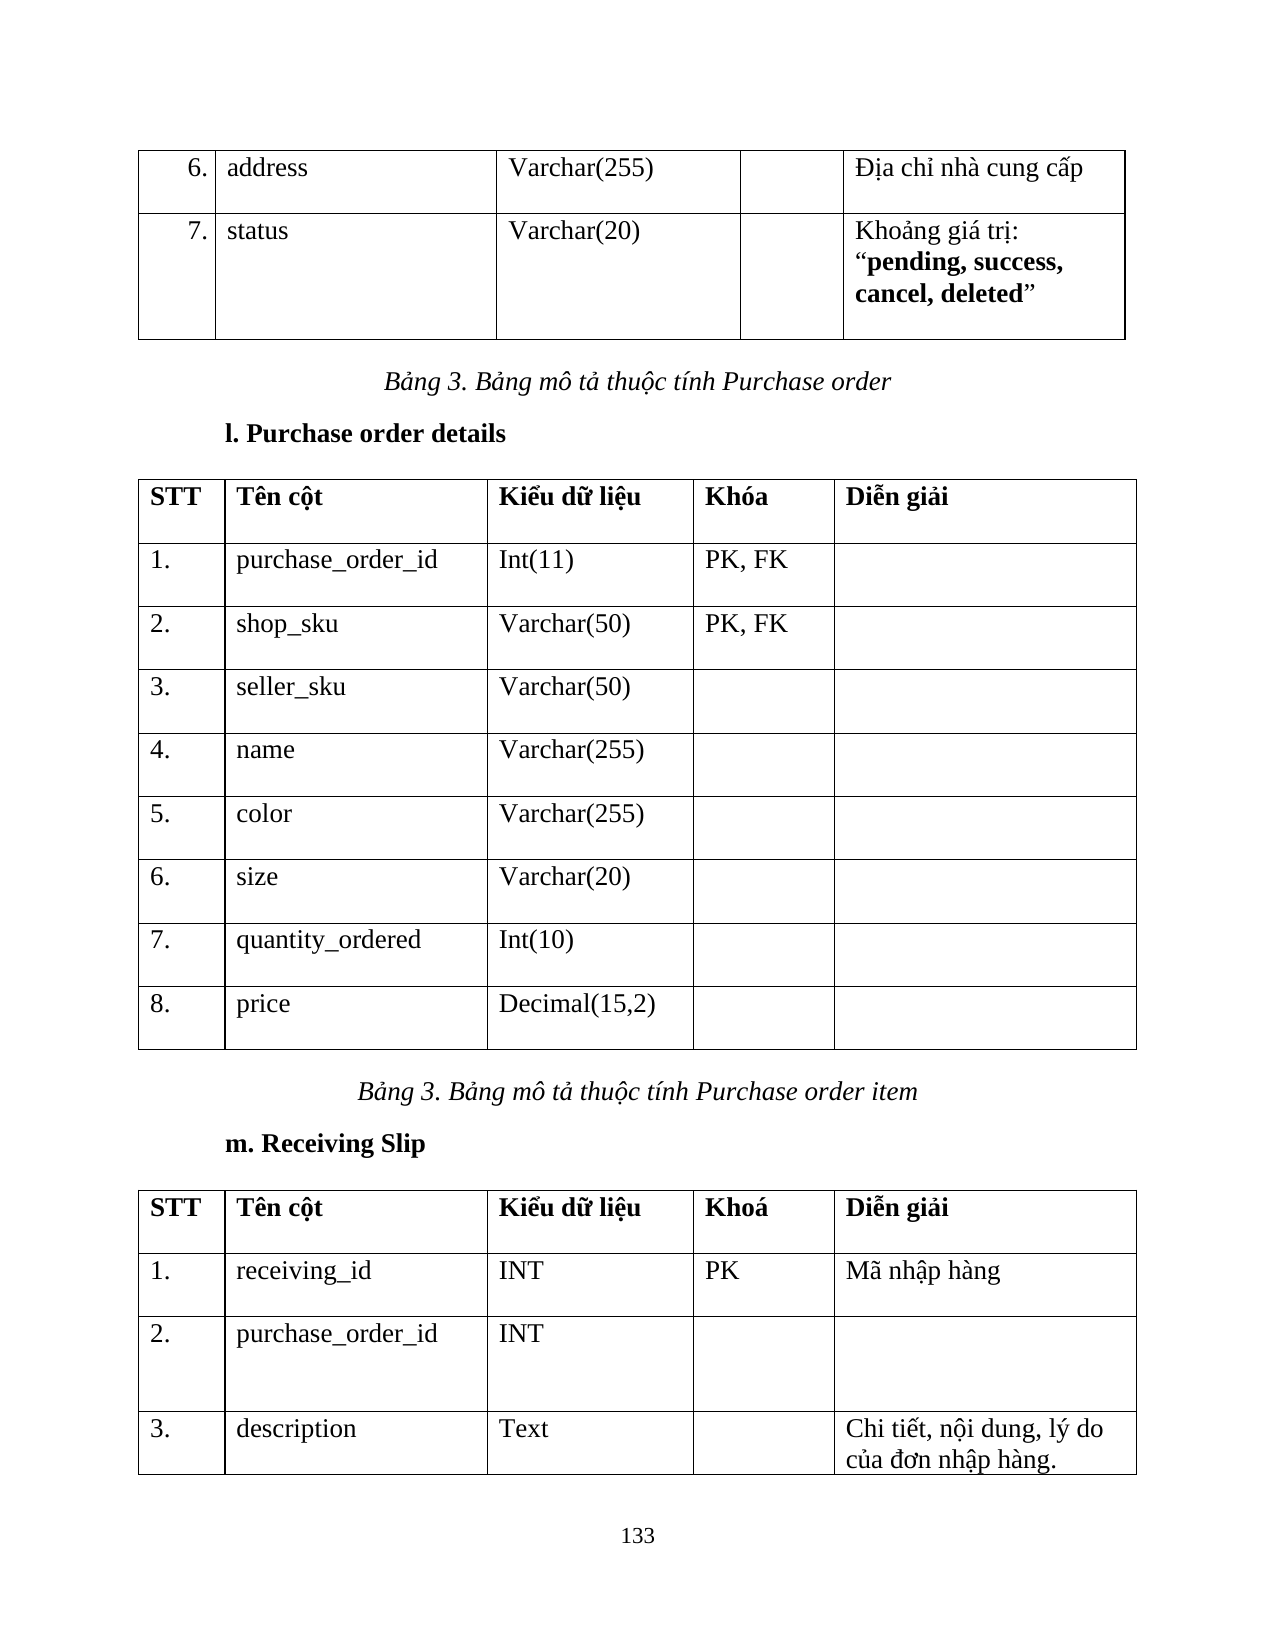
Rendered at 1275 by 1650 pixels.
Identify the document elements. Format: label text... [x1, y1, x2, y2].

text Bảng 3. Bảng mô tả thuộc tính Purchase order item [150, 1075, 1125, 1106]
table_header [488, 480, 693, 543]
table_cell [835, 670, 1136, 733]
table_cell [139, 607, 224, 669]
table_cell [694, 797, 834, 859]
subtitle m. Receiving Slip [150, 1127, 1125, 1158]
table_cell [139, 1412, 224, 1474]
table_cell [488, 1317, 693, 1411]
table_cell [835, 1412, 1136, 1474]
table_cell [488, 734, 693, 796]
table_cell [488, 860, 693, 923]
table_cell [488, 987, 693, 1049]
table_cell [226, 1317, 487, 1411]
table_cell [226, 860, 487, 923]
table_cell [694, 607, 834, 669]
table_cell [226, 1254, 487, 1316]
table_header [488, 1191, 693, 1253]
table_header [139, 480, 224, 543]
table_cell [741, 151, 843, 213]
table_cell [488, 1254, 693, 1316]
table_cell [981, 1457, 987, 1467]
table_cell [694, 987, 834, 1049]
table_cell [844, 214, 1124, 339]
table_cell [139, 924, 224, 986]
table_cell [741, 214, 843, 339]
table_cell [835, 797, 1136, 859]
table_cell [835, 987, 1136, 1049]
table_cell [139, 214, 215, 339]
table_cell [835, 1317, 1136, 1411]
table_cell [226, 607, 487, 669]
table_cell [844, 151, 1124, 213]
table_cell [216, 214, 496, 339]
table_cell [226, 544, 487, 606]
text Bảng 3. Bảng mô tả thuộc tính Purchase order [150, 365, 1125, 396]
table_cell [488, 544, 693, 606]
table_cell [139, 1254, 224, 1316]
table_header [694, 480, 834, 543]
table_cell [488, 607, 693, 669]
subtitle l. Purchase order details [150, 417, 1125, 448]
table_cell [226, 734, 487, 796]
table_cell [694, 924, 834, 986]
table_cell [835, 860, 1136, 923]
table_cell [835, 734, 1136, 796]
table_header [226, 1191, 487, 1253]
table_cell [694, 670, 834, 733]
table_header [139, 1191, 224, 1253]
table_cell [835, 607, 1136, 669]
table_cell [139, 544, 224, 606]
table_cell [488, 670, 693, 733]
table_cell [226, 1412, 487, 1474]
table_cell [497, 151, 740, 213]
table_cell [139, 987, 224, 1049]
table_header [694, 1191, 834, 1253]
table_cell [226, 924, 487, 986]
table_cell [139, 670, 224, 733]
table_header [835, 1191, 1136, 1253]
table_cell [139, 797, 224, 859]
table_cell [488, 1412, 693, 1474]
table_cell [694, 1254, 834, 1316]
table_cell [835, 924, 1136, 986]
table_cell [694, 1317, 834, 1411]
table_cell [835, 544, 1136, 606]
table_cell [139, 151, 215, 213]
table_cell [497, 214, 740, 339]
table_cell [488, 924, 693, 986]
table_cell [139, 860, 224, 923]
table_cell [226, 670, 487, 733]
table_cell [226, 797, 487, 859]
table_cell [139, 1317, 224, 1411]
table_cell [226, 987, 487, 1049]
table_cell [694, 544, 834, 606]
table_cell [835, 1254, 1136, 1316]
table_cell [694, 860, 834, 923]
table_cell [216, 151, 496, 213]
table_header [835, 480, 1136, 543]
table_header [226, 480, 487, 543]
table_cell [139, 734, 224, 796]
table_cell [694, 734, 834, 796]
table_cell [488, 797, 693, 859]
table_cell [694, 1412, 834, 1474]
